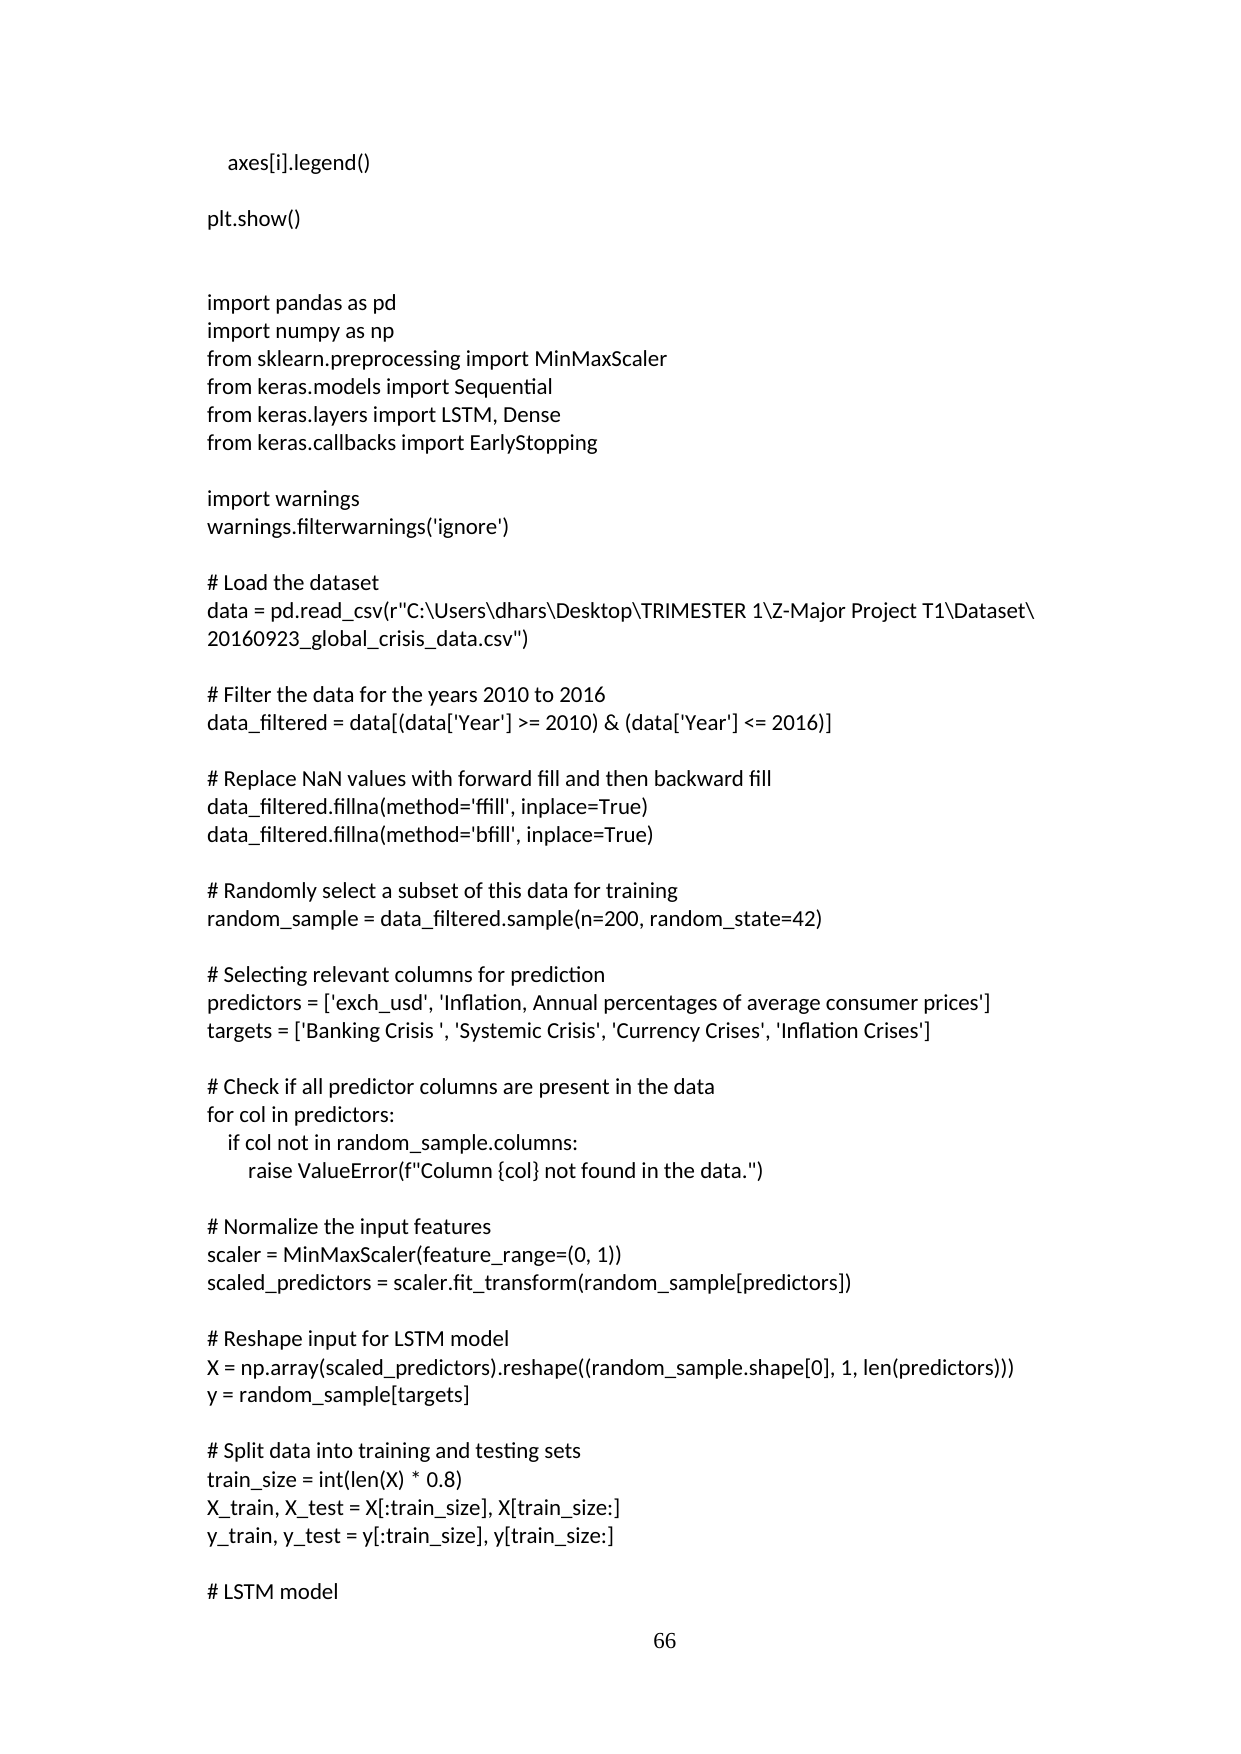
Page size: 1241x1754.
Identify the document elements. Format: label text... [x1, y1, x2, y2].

text from keras.callbacks import EarlyStopping [207, 428, 1122, 456]
text data_filtered.fillna(method='ffill', inplace=True) [207, 792, 1122, 820]
text # Split data into training and testing sets [207, 1437, 1122, 1465]
text scaler = MinMaxScaler(feature_range=(0, 1)) [207, 1241, 1122, 1268]
text data_filtered.fillna(method='bfill', inplace=True) [207, 820, 1122, 848]
text if col not in random_sample.columns: [207, 1128, 1122, 1156]
text import numpy as np [207, 316, 1122, 344]
text # Replace NaN values with forward fill and then backward fill [207, 764, 1122, 792]
text # Check if all predictor columns are present in the data [207, 1072, 1122, 1100]
text raise ValueError(f"Column {col} not found in the data.") [207, 1156, 1122, 1184]
text import pandas as pd [207, 288, 1122, 316]
text data_filtered = data[(data['Year'] >= 2010) & (data['Year'] <= 2016)] [207, 708, 1122, 736]
text X_train, X_test = X[:train_size], X[train_size:] [207, 1493, 1122, 1521]
text random_sample = data_filtered.sample(n=200, random_state=42) [207, 904, 1122, 932]
text plt.show() [207, 204, 1122, 232]
text axes[i].legend() [207, 148, 1122, 176]
text # Filter the data for the years 2010 to 2016 [207, 680, 1122, 708]
text data = pd.read_csv(r"C:\Users\dhars\Desktop\TRIMESTER 1\Z-Major Project T1\Dataset\20160923_global_crisis_data.csv") [207, 596, 1122, 652]
text # LSTM model [207, 1577, 1122, 1605]
text from keras.layers import LSTM, Dense [207, 400, 1122, 428]
text y_train, y_test = y[:train_size], y[train_size:] [207, 1521, 1122, 1549]
text from keras.models import Sequential [207, 372, 1122, 400]
text for col in predictors: [207, 1100, 1122, 1128]
text # Randomly select a subset of this data for training [207, 876, 1122, 904]
text # Selecting relevant columns for prediction [207, 960, 1122, 988]
text X = np.array(scaled_predictors).reshape((random_sample.shape[0], 1, len(predictors))) [207, 1353, 1122, 1381]
text scaled_predictors = scaler.fit_transform(random_sample[predictors]) [207, 1268, 1122, 1297]
text targets = ['Banking Crisis ', 'Systemic Crisis', 'Currency Crises', 'Inflation Crises'] [207, 1016, 1122, 1044]
text # Normalize the input features [207, 1212, 1122, 1241]
text # Reshape input for LSTM model [207, 1324, 1122, 1353]
text train_size = int(len(X) * 0.8) [207, 1465, 1122, 1493]
text # Load the dataset [207, 568, 1122, 596]
text predictors = ['exch_usd', 'Inflation, Annual percentages of average consumer prices'] [207, 988, 1122, 1016]
text y = random_sample[targets] [207, 1381, 1122, 1409]
text import warnings [207, 484, 1122, 512]
text warnings.filterwarnings('ignore') [207, 512, 1122, 540]
text from sklearn.preprocessing import MinMaxScaler [207, 344, 1122, 372]
